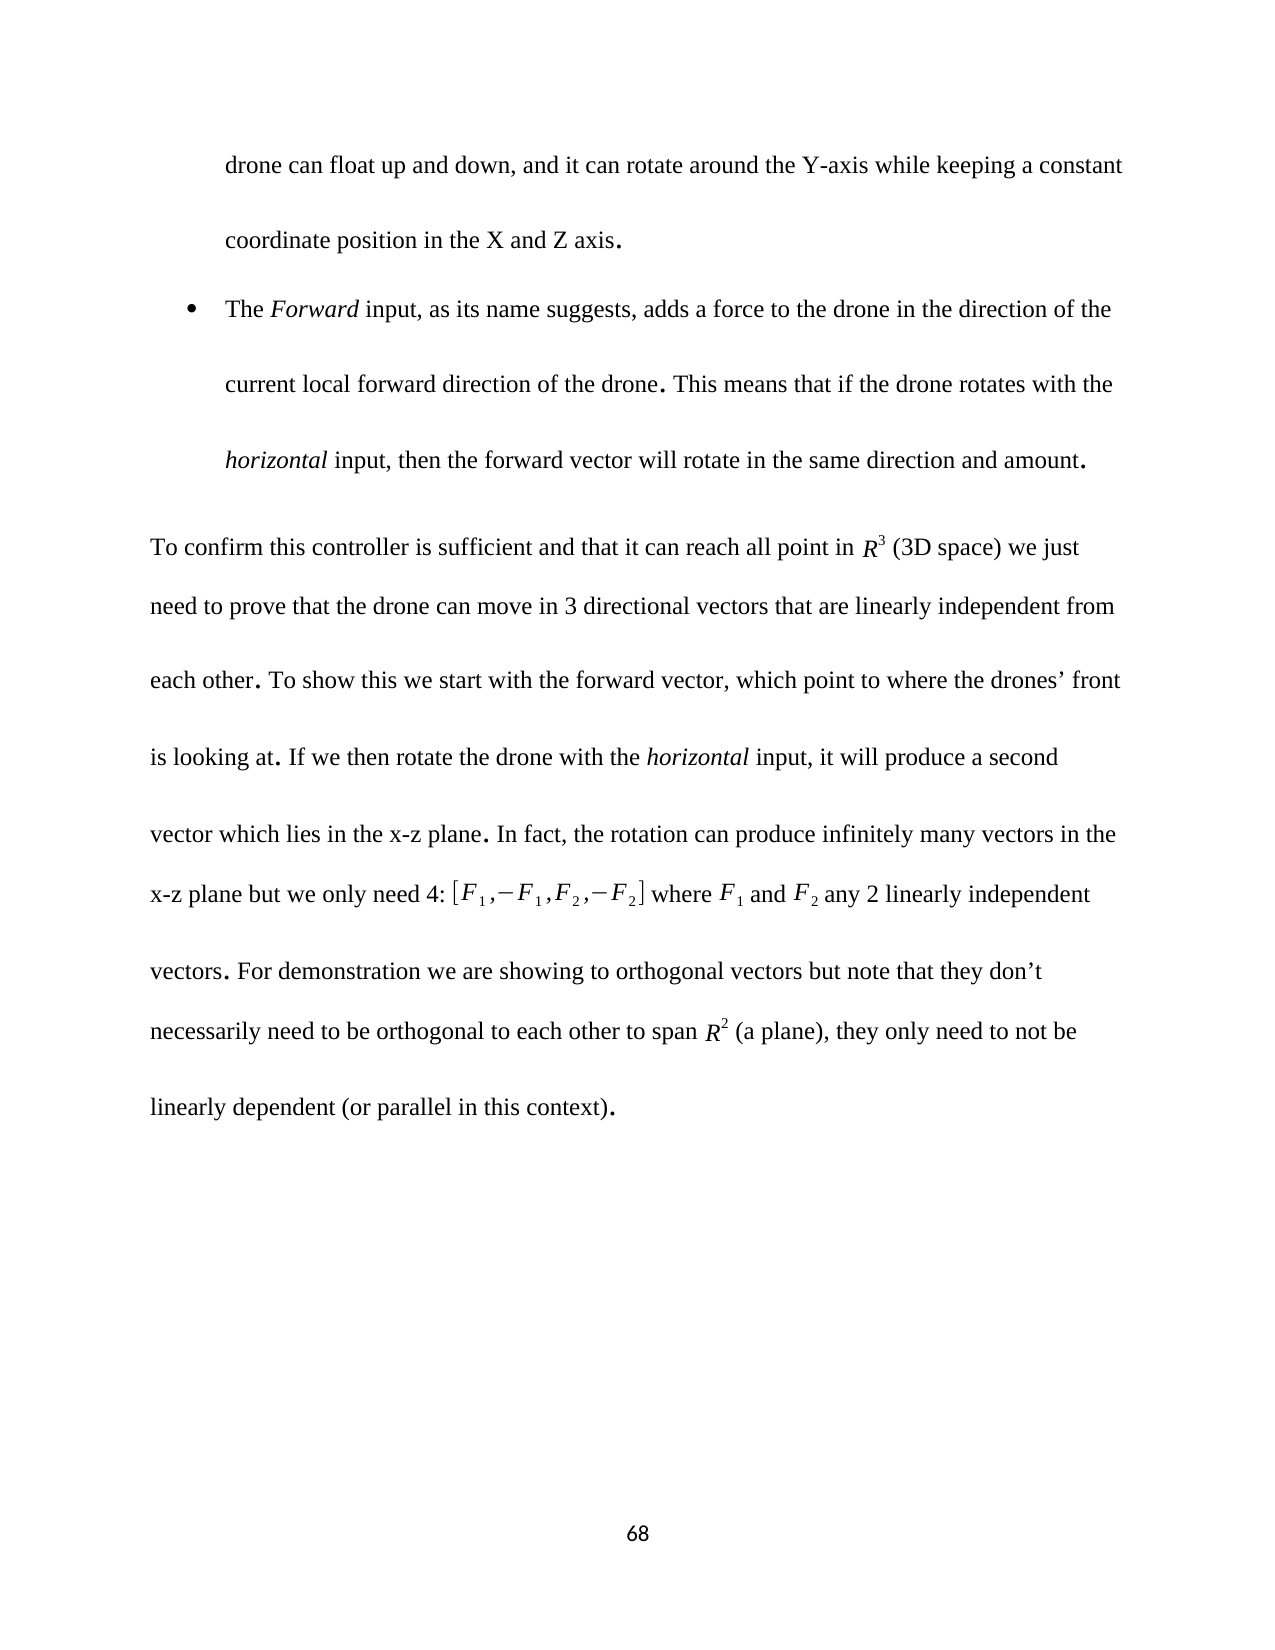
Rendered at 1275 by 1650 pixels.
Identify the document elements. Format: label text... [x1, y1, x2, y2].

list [187, 150, 1125, 255]
list The Forward input, as its name suggests, adds a force to the drone in the direction of the current local forward direction of the drone. This means that if the drone rotates with the horizontal input, then the forward vector will rotate in the same direction and amount. [187, 294, 1125, 476]
text To confirm this controller is sufficient and that it can reach all point in (3D space) we just need to prove that the drone can move in 3 directional vectors that are linearly independent from each other. To show this we start with the forward vector, which point to where the drones’ front is looking at. If we then rotate the drone with the horizontal input, it will produce a second vector which lies in the x-z plane. In fact, the rotation can produce infinitely many vectors in the x-z plane but we only need 4: where and any 2 linearly independent vectors. For demonstration we are showing to orthogonal vectors but note that they don’t necessarily need to be orthogonal to each other to span (a plane), they only need to not be linearly dependent (or parallel in this context). [150, 531, 1125, 1123]
